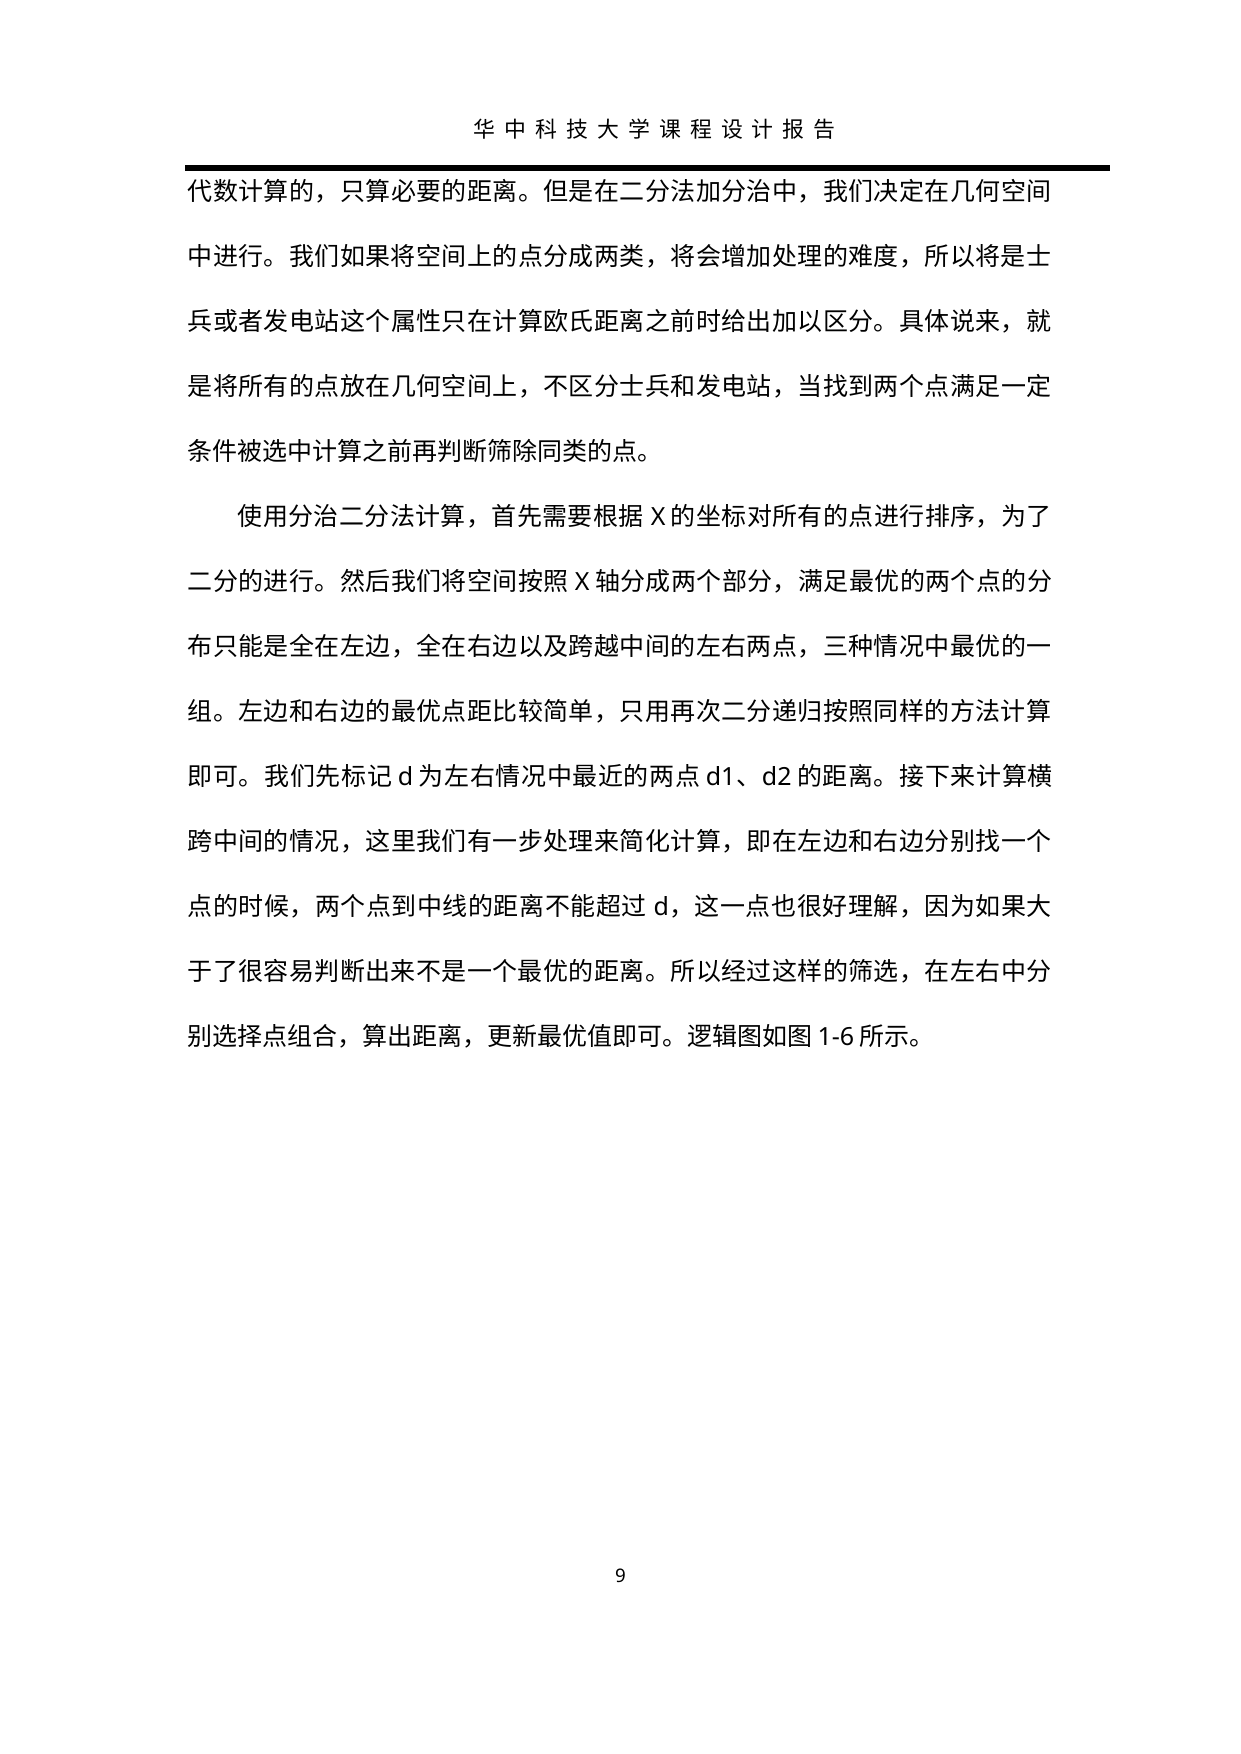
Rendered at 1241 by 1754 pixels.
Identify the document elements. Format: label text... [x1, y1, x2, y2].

text 使用分治二分法计算，首先需要根据X的坐标对所有的点进行排序，为了二分的进行。然后我们将空间按照X轴分成两个部分，满足最优的两个点的分布只能是全在左边，全在右边以及跨越中间的左右两点，三种情况中最优的一组。左边和右边的最优点距比较简单，只用再次二分递归按照同样的方法计算即可。我们先标记d为左右情况中最近的两点d1、d2的距离。接下来计算横跨中间的情况，这里我们有一步处理来简化计算，即在左边和右边分别找一个点的时候，两个点到中线的距离不能超过d，这一点也很好理解，因为如果大于了很容易判断出来不是一个最优的距离。所以经过这样的筛选，在左右中分别选择点组合，算出距离，更新最优值即可。逻辑图如图1-6所示。 [187, 482, 1053, 1067]
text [187, 157, 1053, 482]
